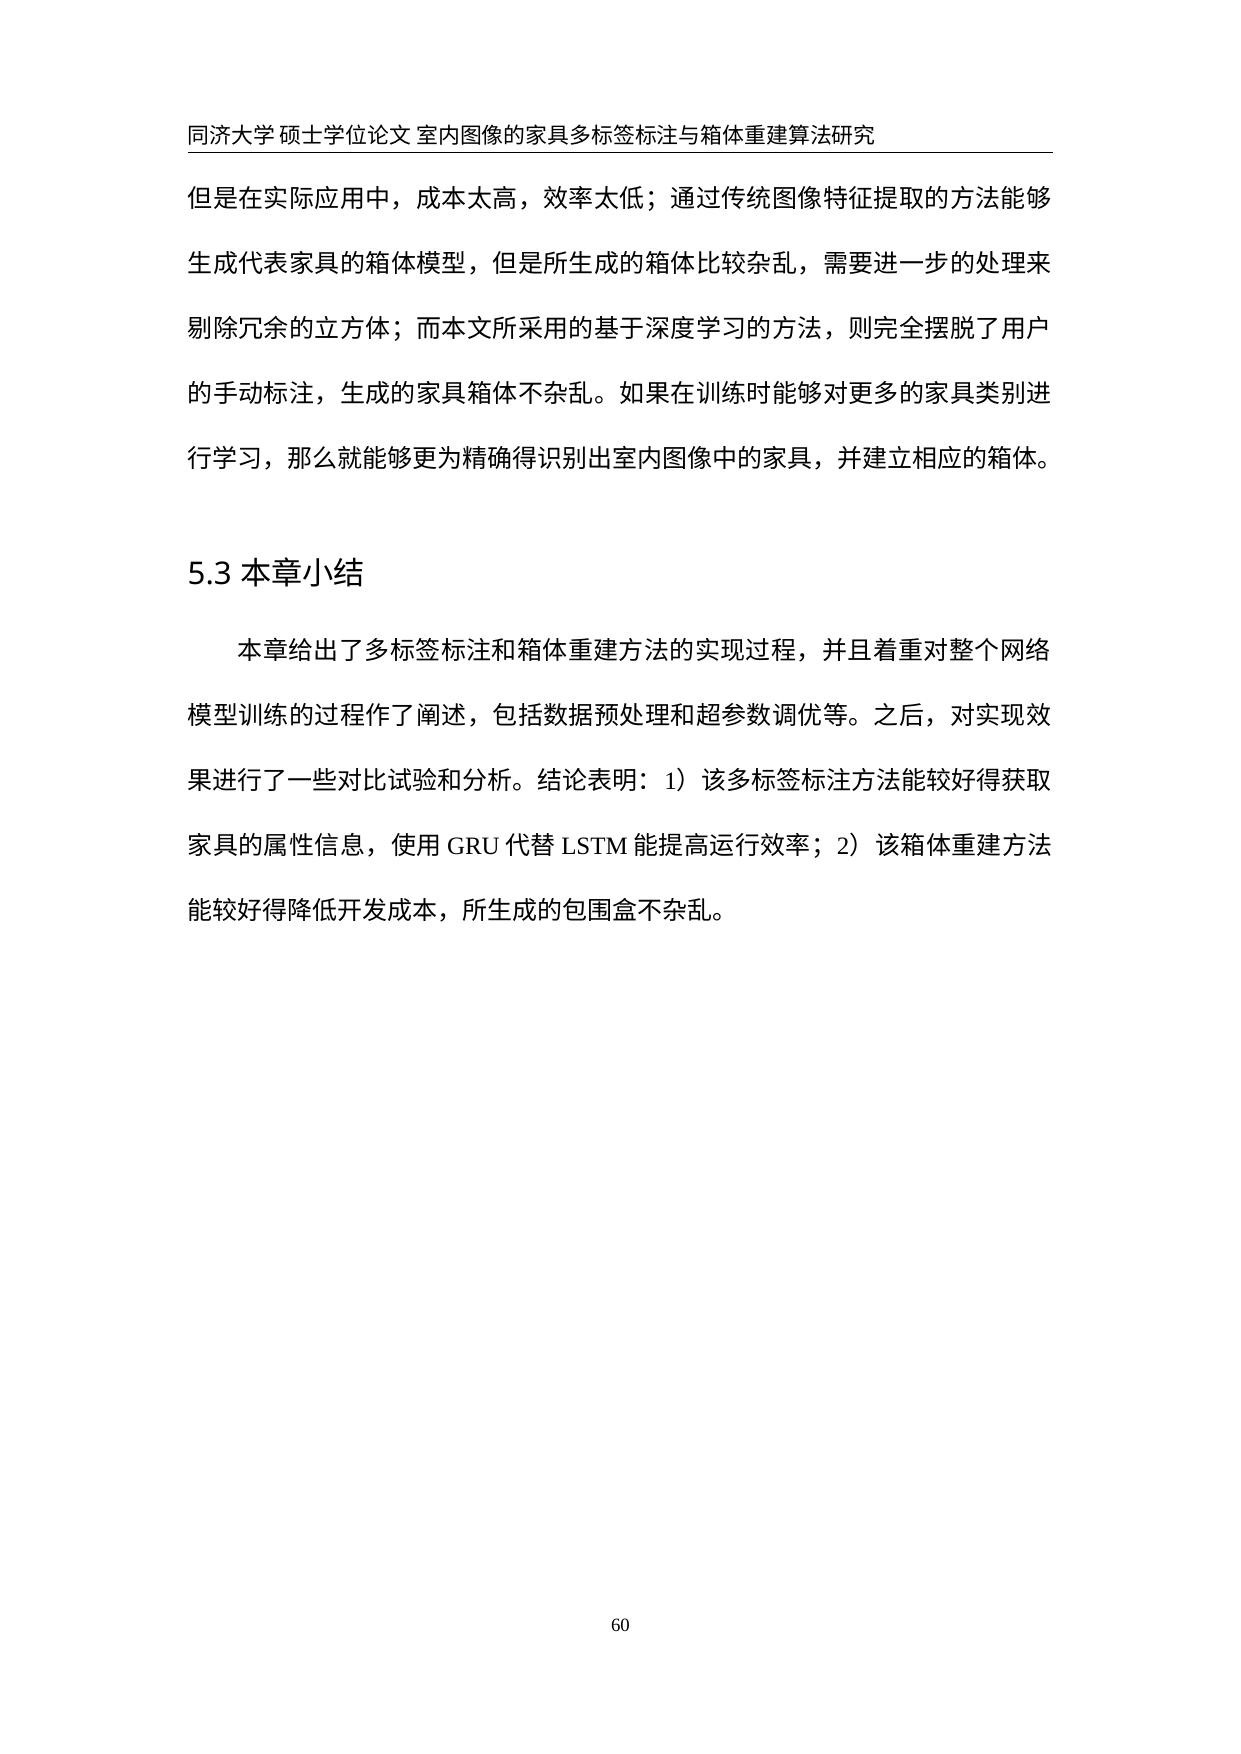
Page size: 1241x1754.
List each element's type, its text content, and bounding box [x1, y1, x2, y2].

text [187, 164, 1053, 489]
subtitle 5.3 本章小结 [187, 539, 1053, 604]
text 本章给出了多标签标注和箱体重建方法的实现过程，并且着重对整个网络模型训练的过程作了阐述，包括数据预处理和超参数调优等。之后，对实现效果进行了一些对比试验和分析。结论表明：1）该多标签标注方法能较好得获取家具的属性信息，使用GRU代替LSTM能提高运行效率；2）该箱体重建方法能较好得降低开发成本，所生成的包围盒不杂乱。 [187, 616, 1053, 941]
